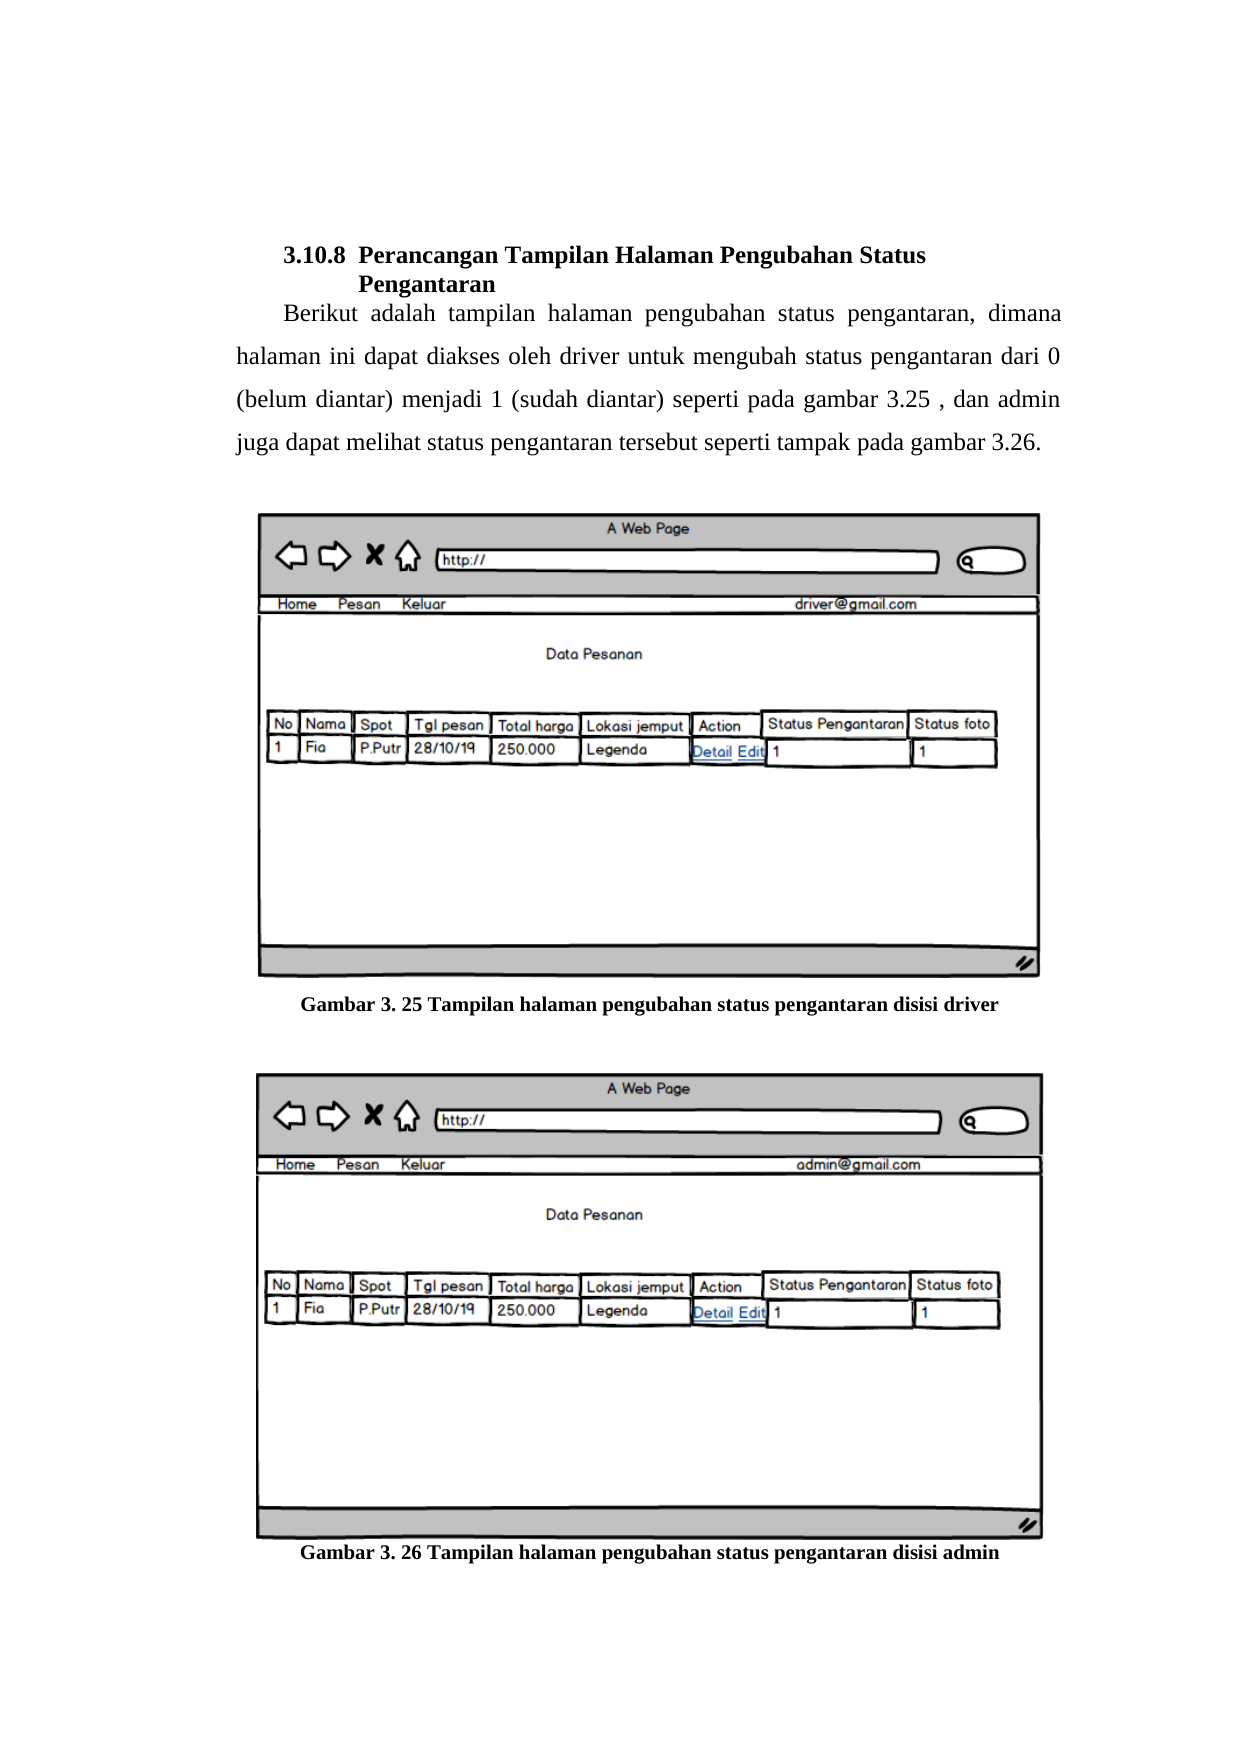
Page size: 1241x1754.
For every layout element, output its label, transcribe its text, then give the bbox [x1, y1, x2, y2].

text Gambar 3. 26 Tampilan halaman pengubahan status pengantaran disisi admin [236, 1540, 1063, 1564]
picture [256, 1073, 1044, 1540]
subtitle Perancangan Tampilan Halaman Pengubahan Status Pengantaran [283, 240, 1063, 298]
text Gambar 3. 25 Tampilan halaman pengubahan status pengantaran disisi driver [236, 992, 1063, 1016]
picture [257, 513, 1041, 978]
text Berikut adalah tampilan halaman pengubahan status pengantaran, dimana halaman ini dapat diakses oleh driver untuk mengubah status pengantaran dari 0 (belum diantar) menjadi 1 (sudah diantar) seperti pada gambar 3.25 , dan admin juga dapat melihat status pengantaran tersebut seperti tampak pada gambar 3.26. [236, 298, 1062, 456]
